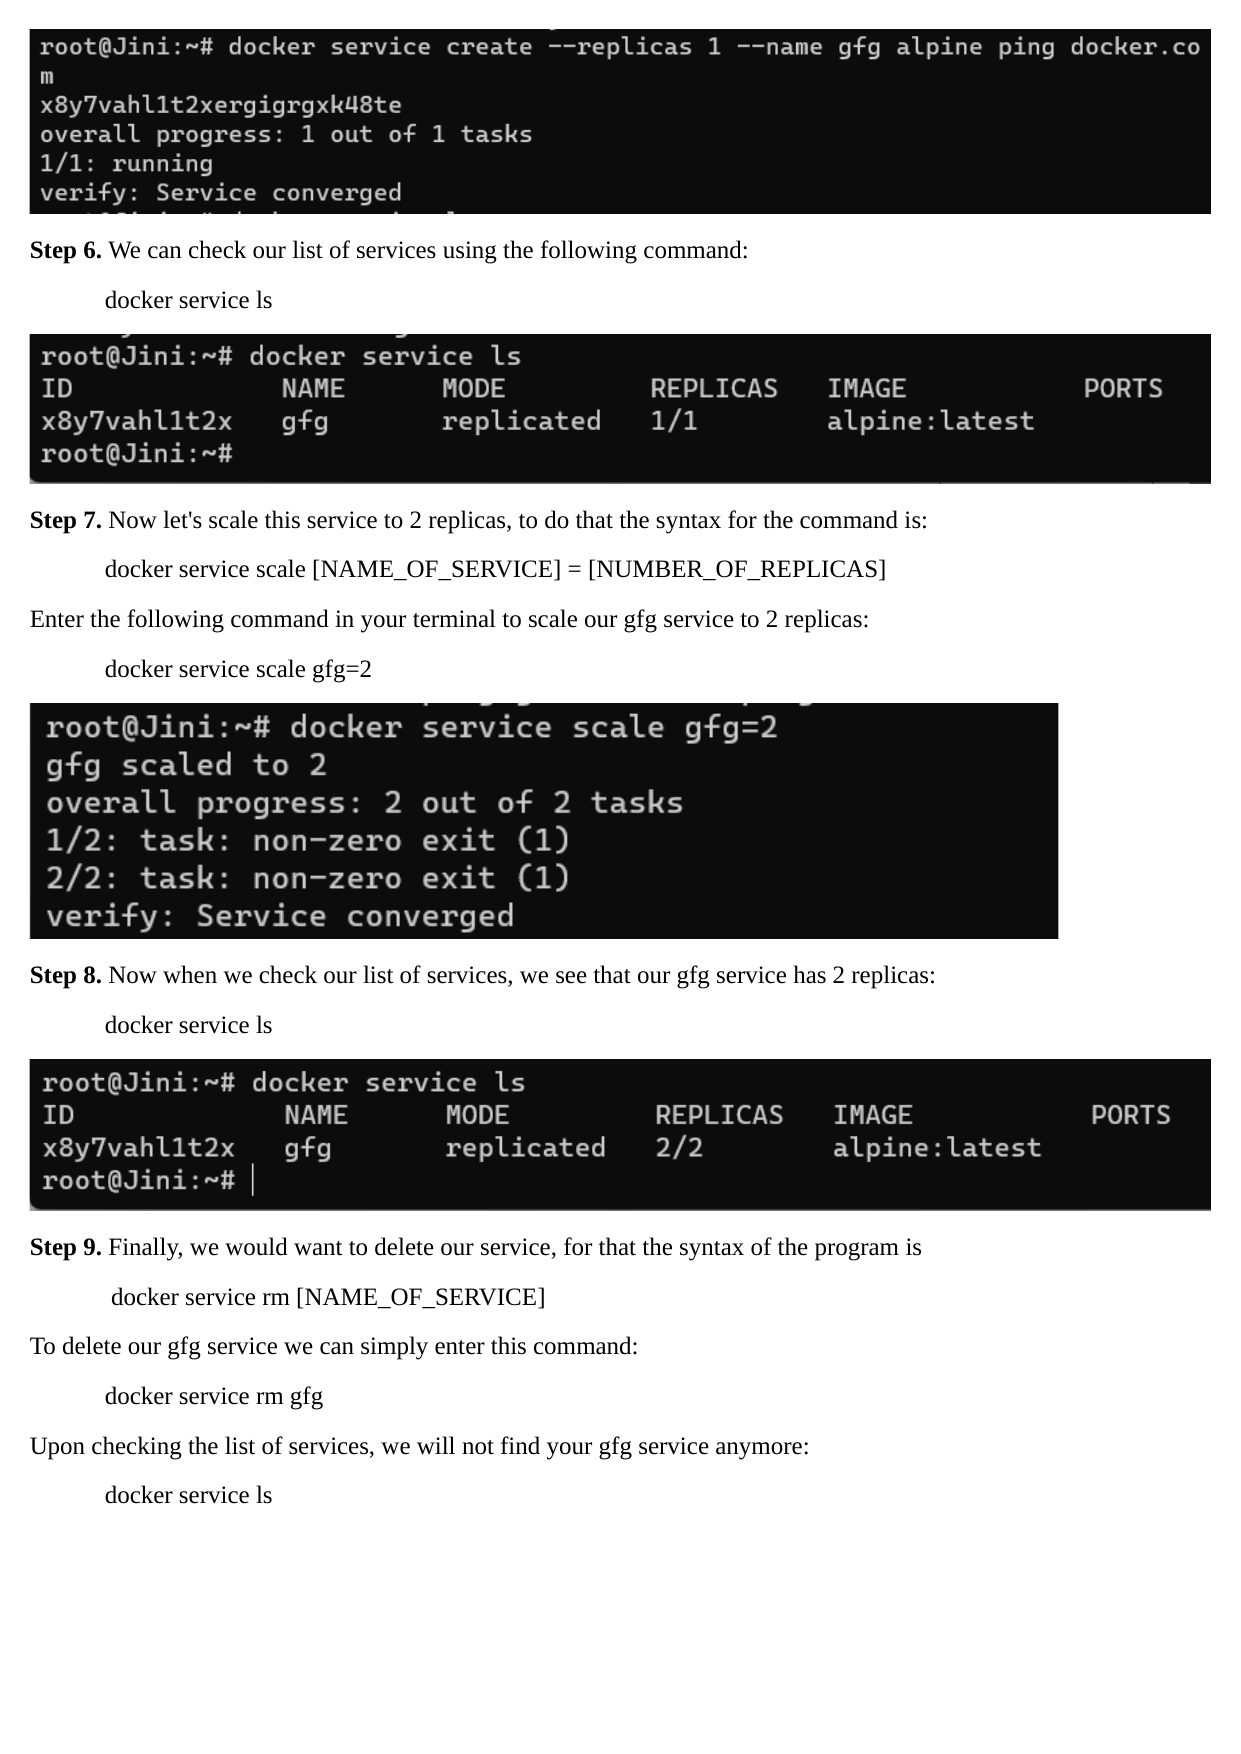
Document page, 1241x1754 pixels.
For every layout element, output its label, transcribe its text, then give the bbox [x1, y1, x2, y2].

text docker service ls [29, 285, 1211, 314]
text Enter the following command in your terminal to scale our gfg service to 2 replicas: [29, 604, 1211, 633]
picture [29, 29, 1211, 214]
text To delete our gfg service we can simply enter this command: [29, 1331, 1211, 1360]
text Step 9. Finally, we would want to delete our service, for that the syntax of the program is [29, 1232, 1211, 1261]
text docker service scale [NAME_OF_SERVICE] = [NUMBER_OF_REPLICAS] [29, 554, 1211, 583]
text docker service ls [29, 1481, 1211, 1509]
text docker service rm [NAME_OF_SERVICE] [29, 1282, 1211, 1311]
text docker service scale gfg=2 [29, 654, 1211, 683]
picture [29, 703, 1059, 939]
text Upon checking the list of services, we will not find your gfg service anymore: [29, 1431, 1211, 1459]
text Step 7. Now let's scale this service to 2 replicas, to do that the syntax for the command is: [29, 505, 1211, 534]
text docker service rm gfg [29, 1381, 1211, 1410]
picture [29, 334, 1211, 484]
text docker service ls [29, 1010, 1211, 1039]
text Step 6. We can check our list of services using the following command: [29, 235, 1211, 264]
text Step 8. Now when we check our list of services, we see that our gfg service has 2 replicas: [29, 960, 1211, 989]
picture [29, 1059, 1211, 1211]
